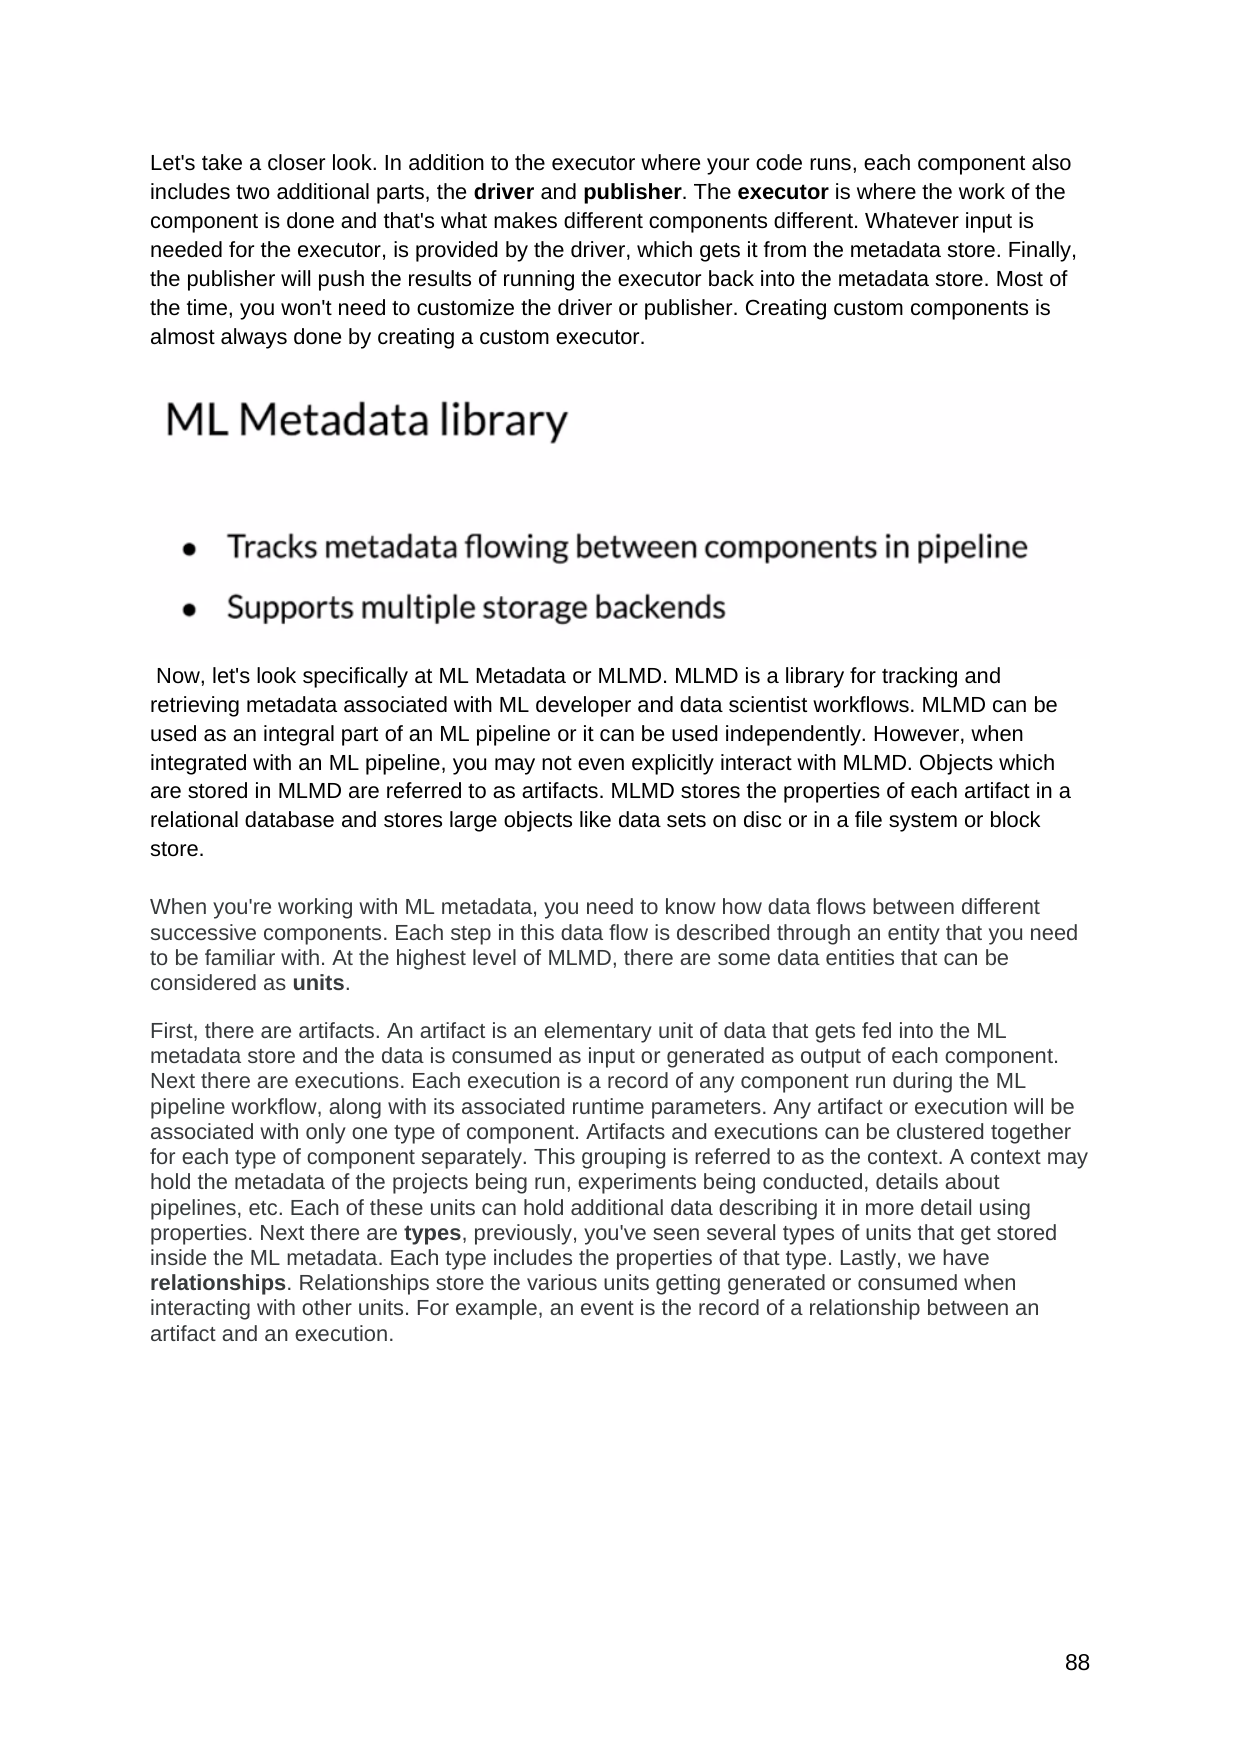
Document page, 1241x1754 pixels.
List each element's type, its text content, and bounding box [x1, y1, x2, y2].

picture [150, 381, 1091, 659]
text When you're working with ML metadata, you need to know how data flows between different successive components. Each step in this data flow is described through an entity that you need to be familiar with. At the highest level of MLMD, there are some data entities that can be considered as units. [150, 894, 1090, 995]
text Let's take a closer look. In addition to the executor where your code runs, each component also includes two additional parts, the driver and publisher. The executor is where the work of the component is done and that's what makes different components different. Whatever input is needed for the executor, is provided by the driver, which gets it from the metadata store. Finally, the publisher will push the results of running the executor back into the metadata store. Most of the time, you won't need to customize the driver or publisher. Creating custom components is almost always done by creating a custom executor. [150, 150, 1090, 349]
text Now, let's look specifically at ML Metadata or MLMD. MLMD is a library for tracking and retrieving metadata associated with ML developer and data scientist workflows. MLMD can be used as an integral part of an ML pipeline or it can be used independently. However, when integrated with an ML pipeline, you may not even explicitly interact with MLMD. Objects which are stored in MLMD are referred to as artifacts. MLMD stores the properties of each artifact in a relational database and stores large objects like data sets on disc or in a file system or block store. [150, 663, 1090, 862]
text First, there are artifacts. An artifact is an elementary unit of data that gets fed into the ML metadata store and the data is consumed as input or generated as output of each component. Next there are executions. Each execution is a record of any component run during the ML pipeline workflow, along with its associated runtime parameters. Any artifact or execution will be associated with only one type of component. Artifacts and executions can be clustered together for each type of component separately. This grouping is referred to as the context. A context may hold the metadata of the projects being run, experiments being conducted, details about pipelines, etc. Each of these units can hold additional data describing it in more detail using properties. Next there are types, previously, you've seen several types of units that get stored inside the ML metadata. Each type includes the properties of that type. Lastly, we have relationships. Relationships store the various units getting generated or consumed when interacting with other units. For example, an event is the record of a relationship between an artifact and an execution. [150, 1018, 1090, 1346]
